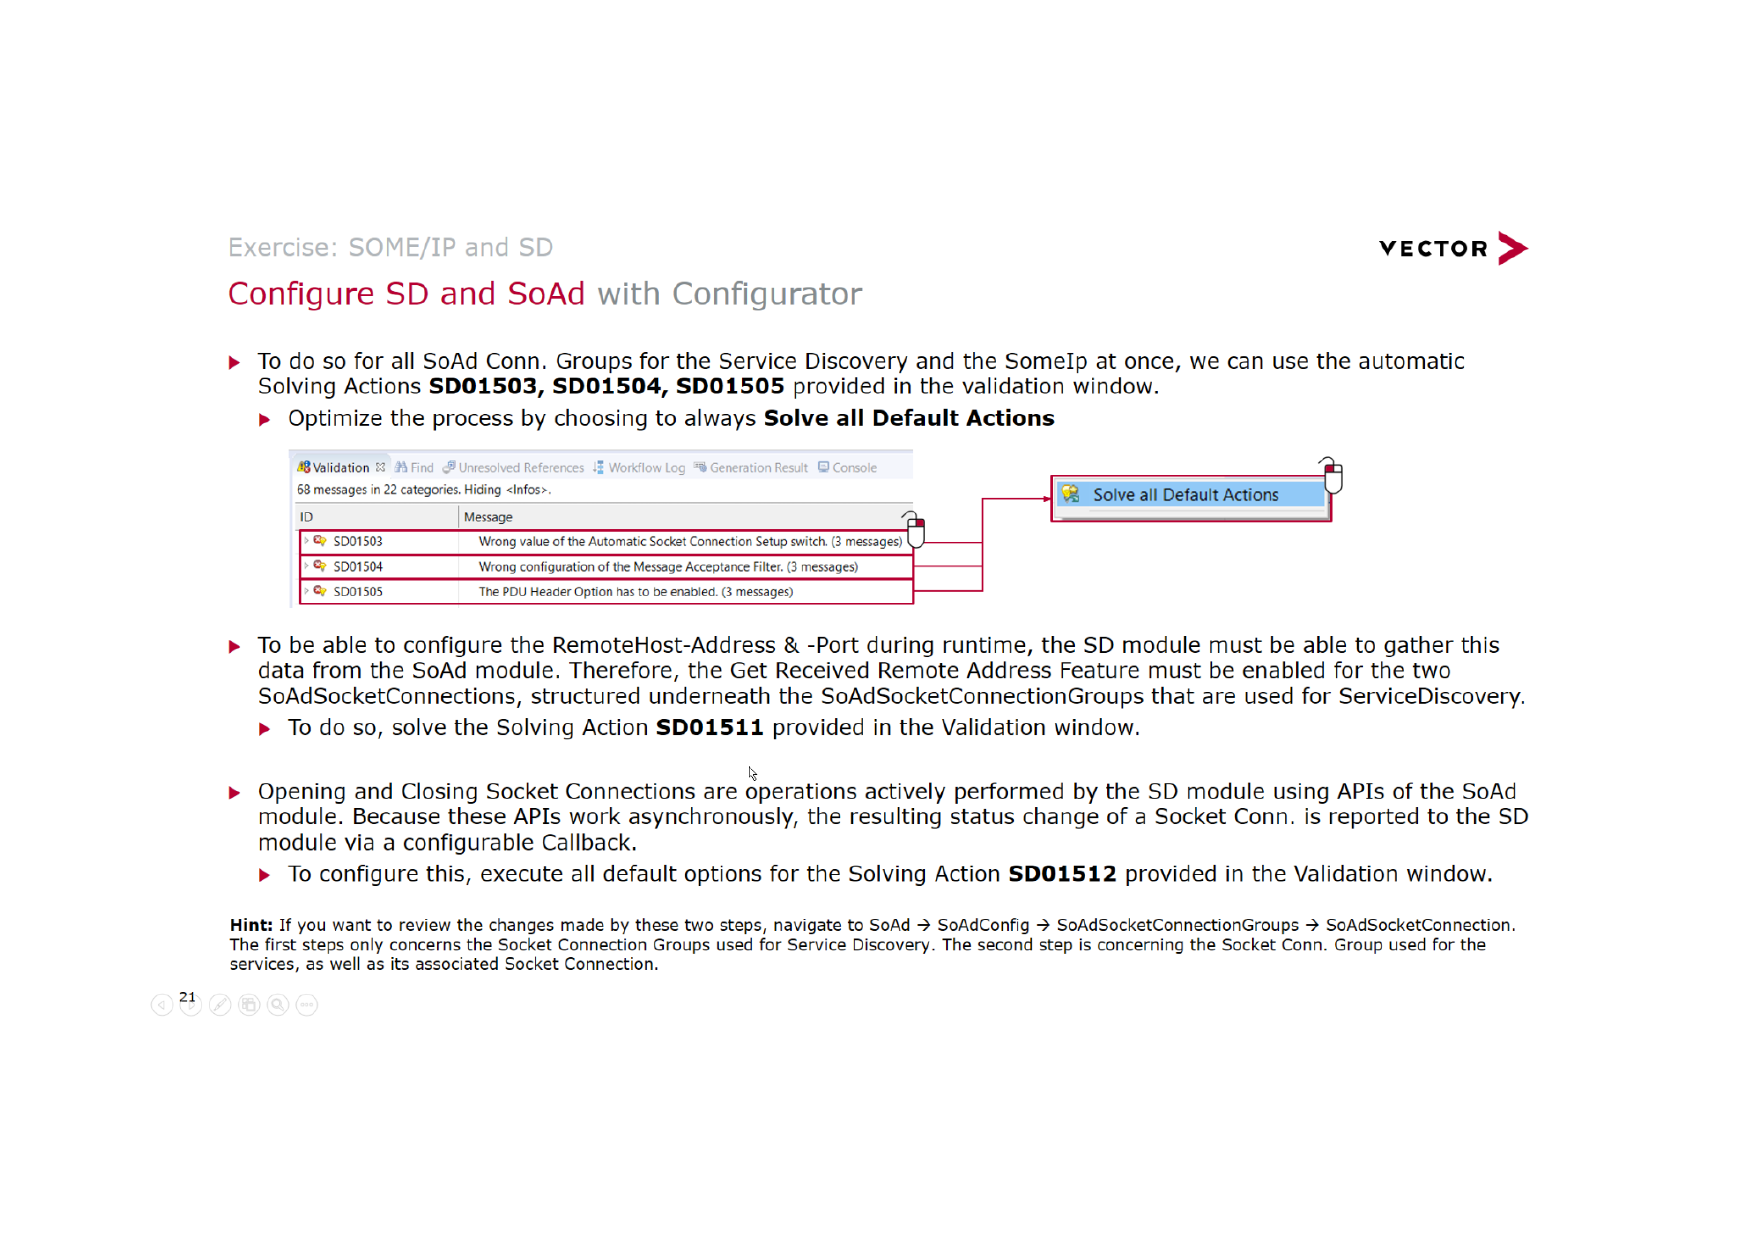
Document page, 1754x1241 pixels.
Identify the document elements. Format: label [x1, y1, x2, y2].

picture [150, 197, 1604, 1017]
